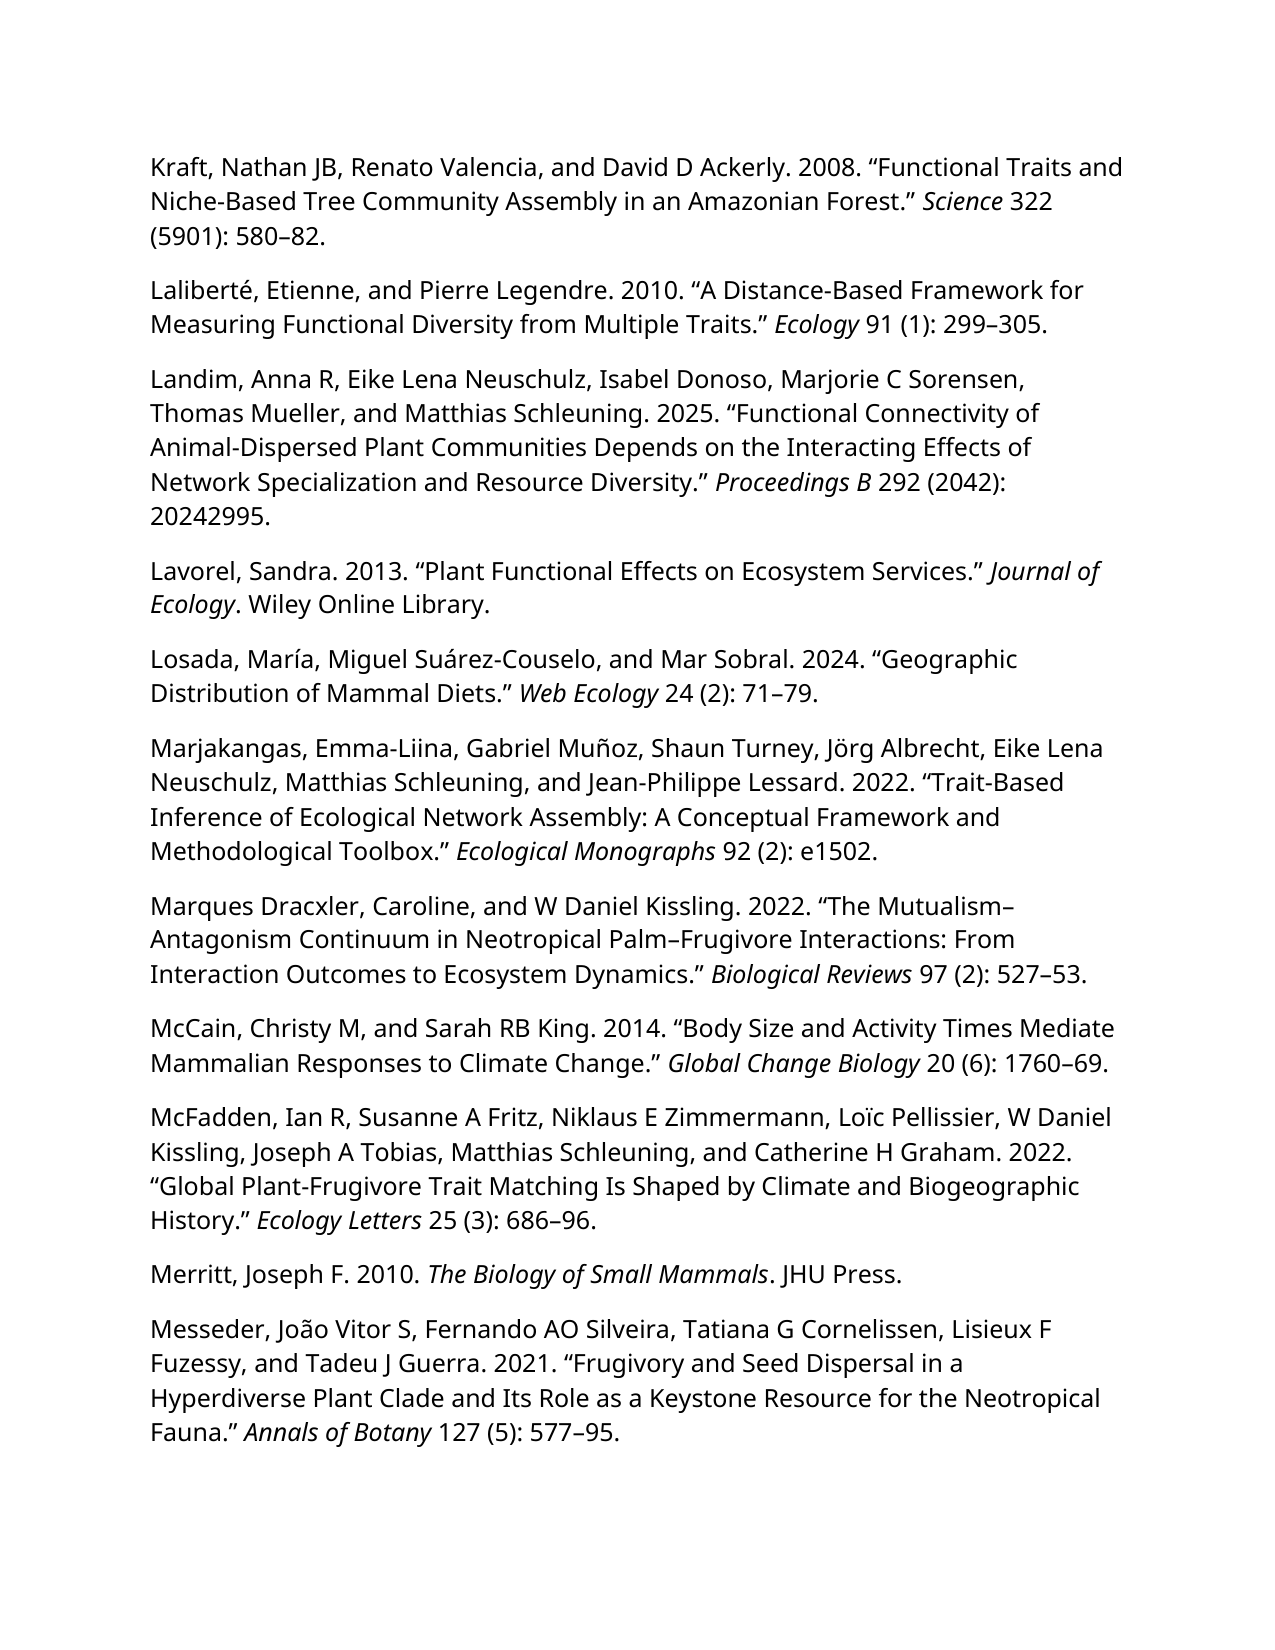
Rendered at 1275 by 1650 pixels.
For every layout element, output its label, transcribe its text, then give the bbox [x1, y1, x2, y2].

text Landim, Anna R, Eike Lena Neuschulz, Isabel Donoso, Marjorie C Sorensen, Thomas Mueller, and Matthias Schleuning. 2025. “Functional Connectivity of Animal-Dispersed Plant Communities Depends on the Interacting Effects of Network Specialization and Resource Diversity.” Proceedings B 292 (2042): 20242995. [150, 362, 1125, 532]
text McFadden, Ian R, Susanne A Fritz, Niklaus E Zimmermann, Loı̈c Pellissier, W Daniel Kissling, Joseph A Tobias, Matthias Schleuning, and Catherine H Graham. 2022. “Global Plant-Frugivore Trait Matching Is Shaped by Climate and Biogeographic History.” Ecology Letters 25 (3): 686–96. [150, 1100, 1125, 1236]
text Marques Dracxler, Caroline, and W Daniel Kissling. 2022. “The Mutualism–Antagonism Continuum in Neotropical Palm–Frugivore Interactions: From Interaction Outcomes to Ecosystem Dynamics.” Biological Reviews 97 (2): 527–53. [150, 888, 1125, 990]
text Marjakangas, Emma-Liina, Gabriel Muñoz, Shaun Turney, Jörg Albrecht, Eike Lena Neuschulz, Matthias Schleuning, and Jean-Philippe Lessard. 2022. “Trait-Based Inference of Ecological Network Assembly: A Conceptual Framework and Methodological Toolbox.” Ecological Monographs 92 (2): e1502. [150, 731, 1125, 867]
text Kraft, Nathan JB, Renato Valencia, and David D Ackerly. 2008. “Functional Traits and Niche-Based Tree Community Assembly in an Amazonian Forest.” Science 322 (5901): 580–82. [150, 150, 1125, 252]
text Messeder, João Vitor S, Fernando AO Silveira, Tatiana G Cornelissen, Lisieux F Fuzessy, and Tadeu J Guerra. 2021. “Frugivory and Seed Dispersal in a Hyperdiverse Plant Clade and Its Role as a Keystone Resource for the Neotropical Fauna.” Annals of Botany 127 (5): 577–95. [150, 1312, 1125, 1448]
text McCain, Christy M, and Sarah RB King. 2014. “Body Size and Activity Times Mediate Mammalian Responses to Climate Change.” Global Change Biology 20 (6): 1760–69. [150, 1011, 1125, 1079]
text Lavorel, Sandra. 2013. “Plant Functional Effects on Ecosystem Services.” Journal of Ecology. Wiley Online Library. [150, 553, 1125, 621]
text Laliberté, Etienne, and Pierre Legendre. 2010. “A Distance-Based Framework for Measuring Functional Diversity from Multiple Traits.” Ecology 91 (1): 299–305. [150, 273, 1125, 341]
text Losada, Marı́a, Miguel Suárez-Couselo, and Mar Sobral. 2024. “Geographic Distribution of Mammal Diets.” Web Ecology 24 (2): 71–79. [150, 642, 1125, 710]
text Merritt, Joseph F. 2010. The Biology of Small Mammals. JHU Press. [150, 1257, 1125, 1291]
